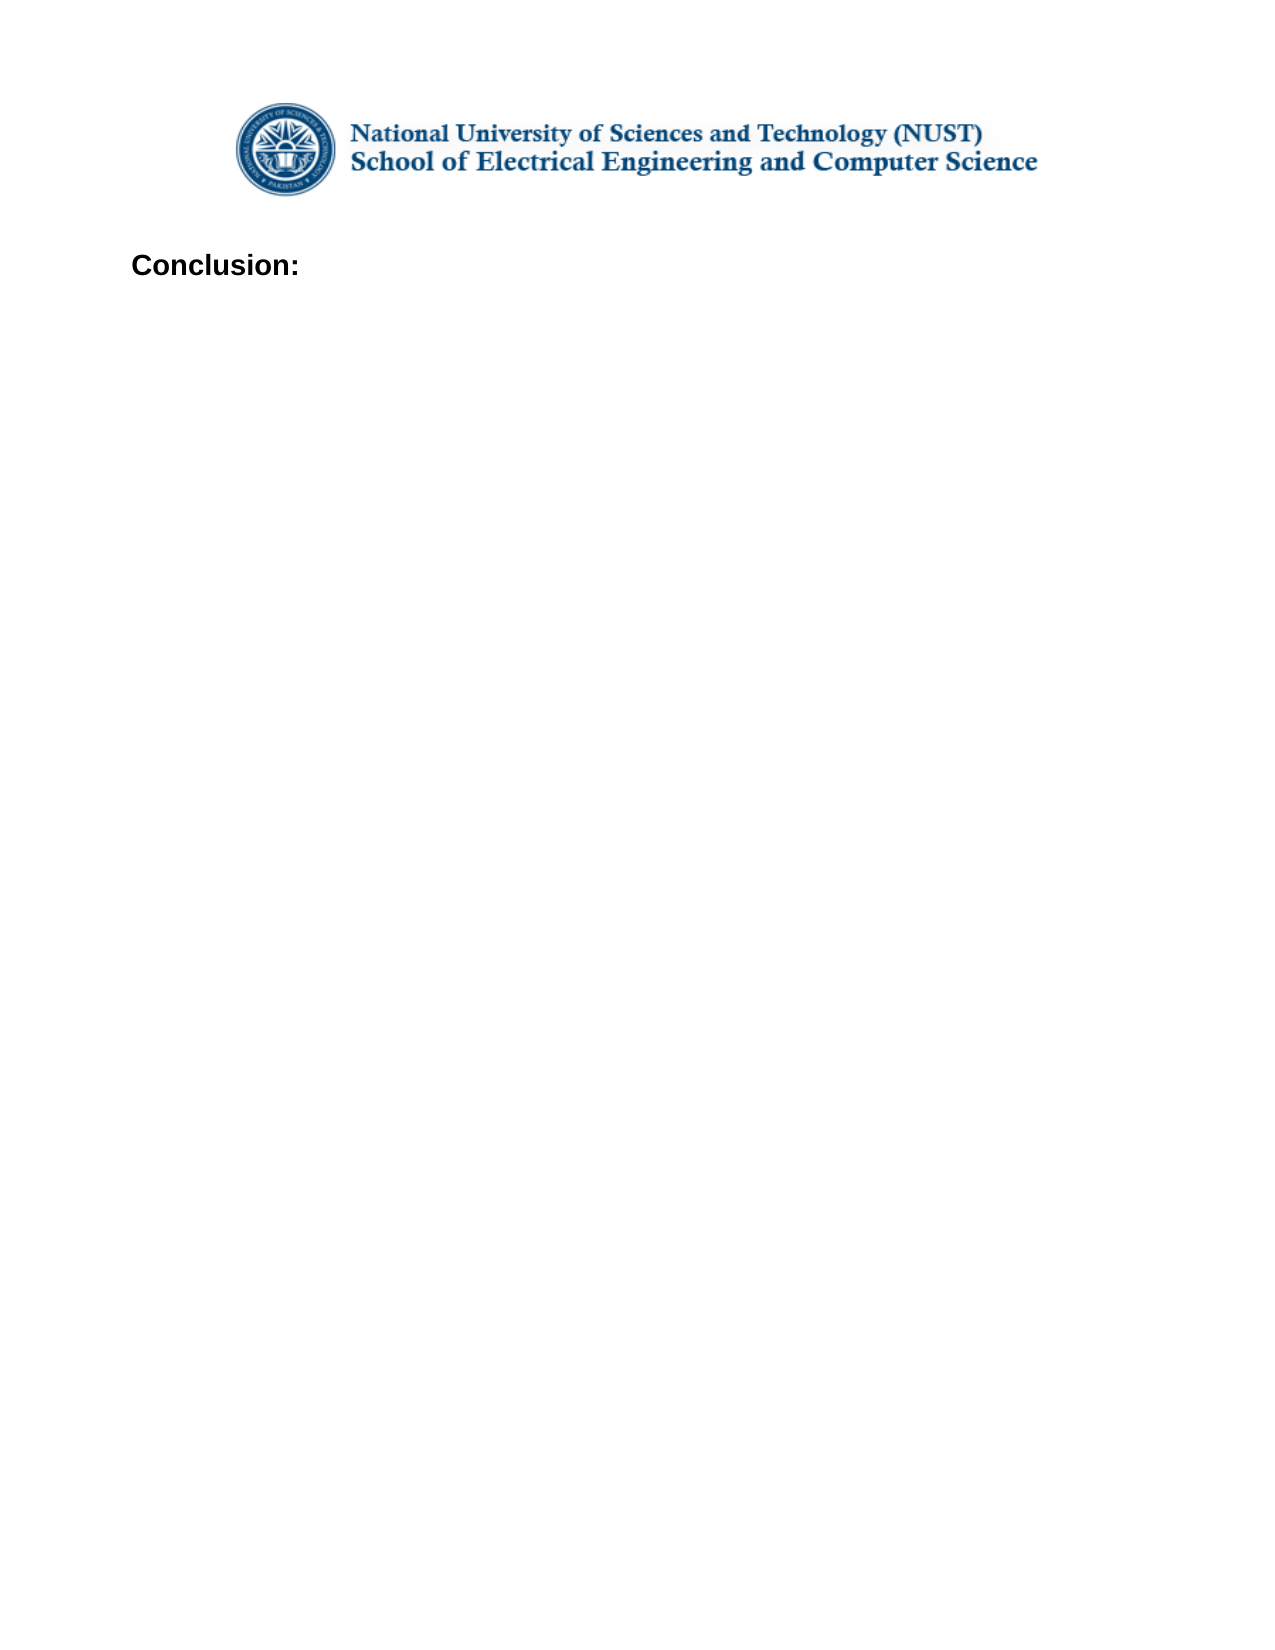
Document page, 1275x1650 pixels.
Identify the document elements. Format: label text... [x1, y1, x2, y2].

picture [225, 98, 1050, 205]
subtitle Conclusion: [131, 248, 1129, 281]
